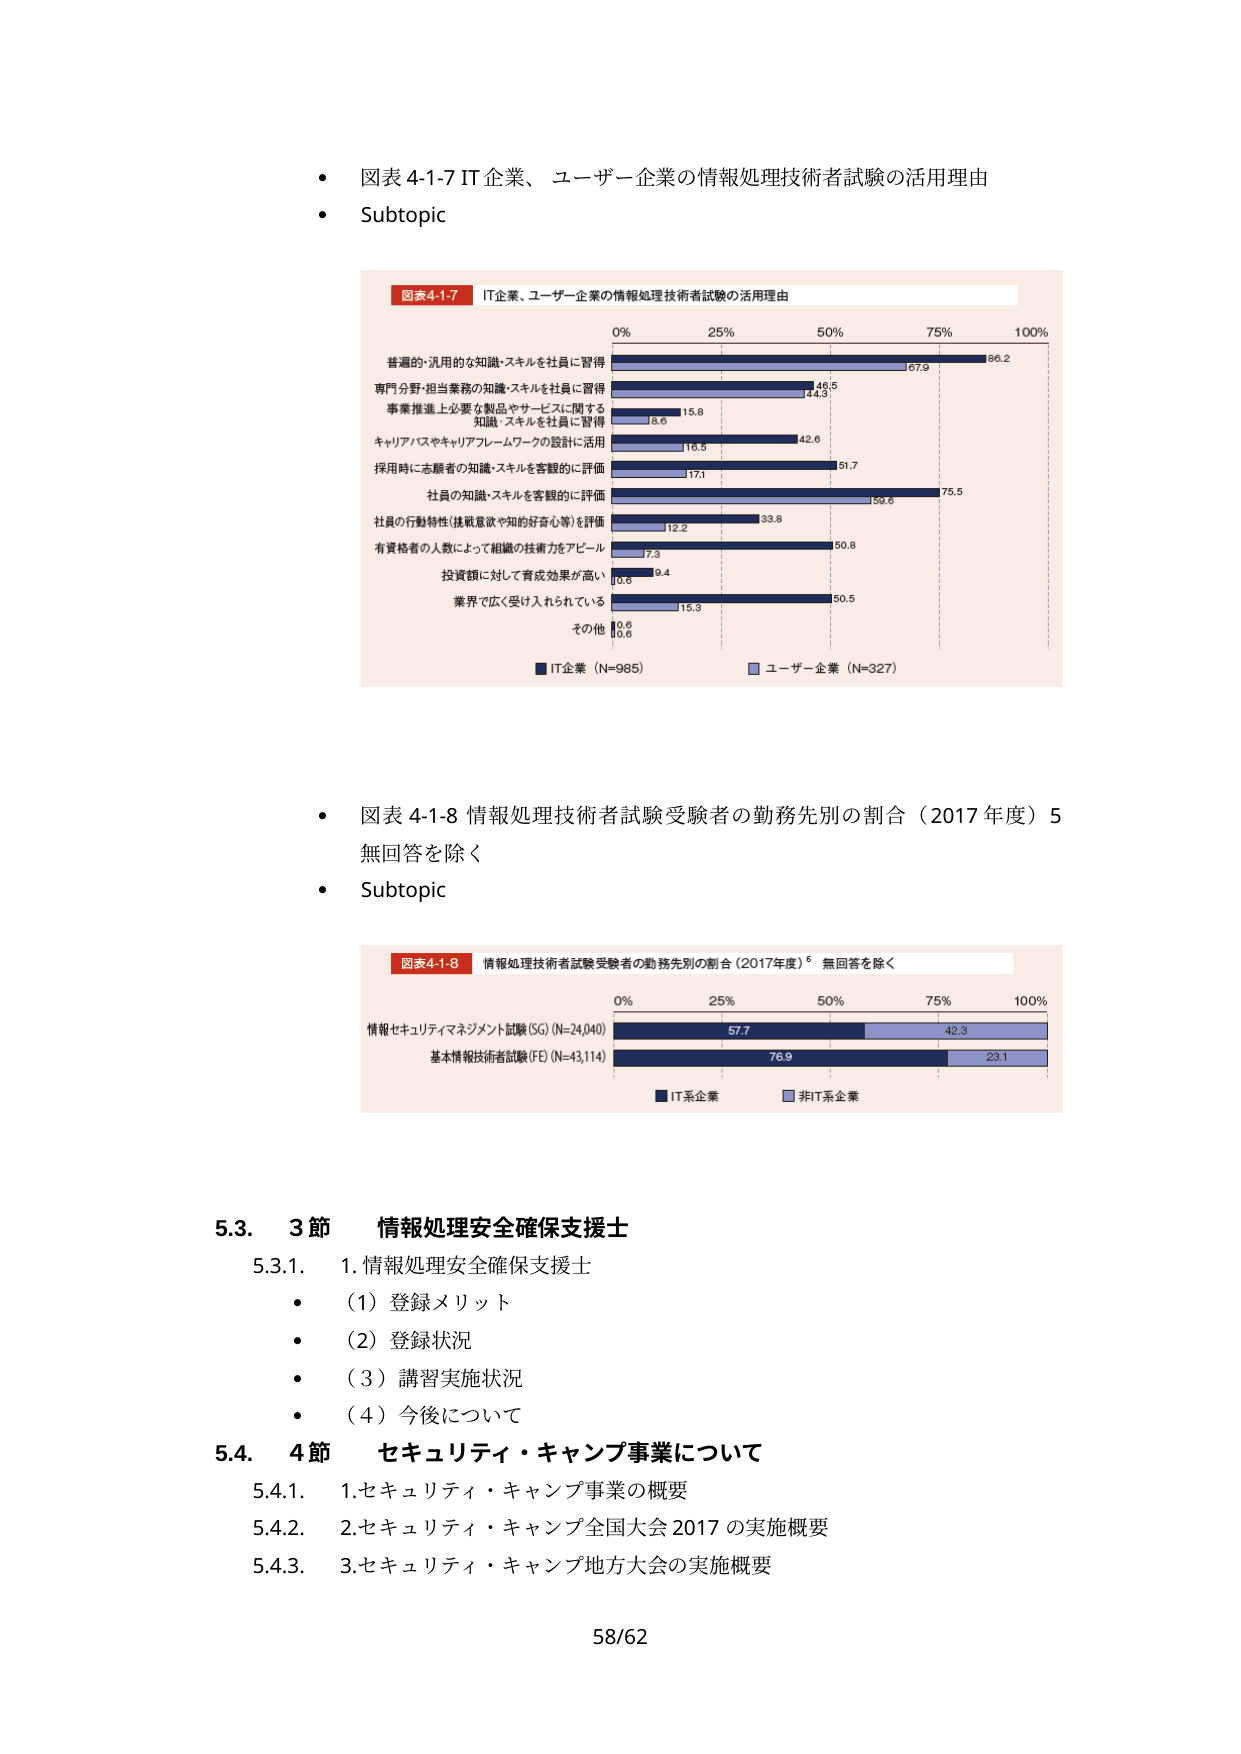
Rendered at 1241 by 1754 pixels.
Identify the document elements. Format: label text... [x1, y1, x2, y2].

picture [360, 270, 1063, 687]
list 2.セキュリティ・キャンプ全国大会2017 の実施概要 [252, 1508, 1063, 1546]
list Subtopic [319, 196, 1063, 233]
list （2）登録状況 [294, 1321, 1063, 1358]
list 図表4-1-8 情報処理技術者試験受験者の勤務先別の割合（2017年度）5 無回答を除く [319, 796, 1063, 871]
list （４）今後について [294, 1396, 1063, 1433]
list 1.セキュリティ・キャンプ事業の概要 [252, 1471, 1063, 1508]
list 3.セキュリティ・キャンプ地方大会の実施概要 [252, 1546, 1063, 1583]
subtitle ３節 情報処理安全確保支援士 [215, 1208, 1058, 1246]
subtitle ４節 セキュリティ・キャンプ事業について [215, 1433, 1058, 1471]
list （３）講習実施状況 [294, 1358, 1063, 1396]
list （1）登録メリット [294, 1283, 1063, 1321]
list Subtopic [319, 871, 1063, 908]
picture [360, 945, 1063, 1113]
list 1. 情報処理安全確保支援士 [252, 1246, 1063, 1283]
list 図表4-1-7 IT企業、 ユーザー企業の情報処理技術者試験の活用理由 [319, 158, 1063, 196]
